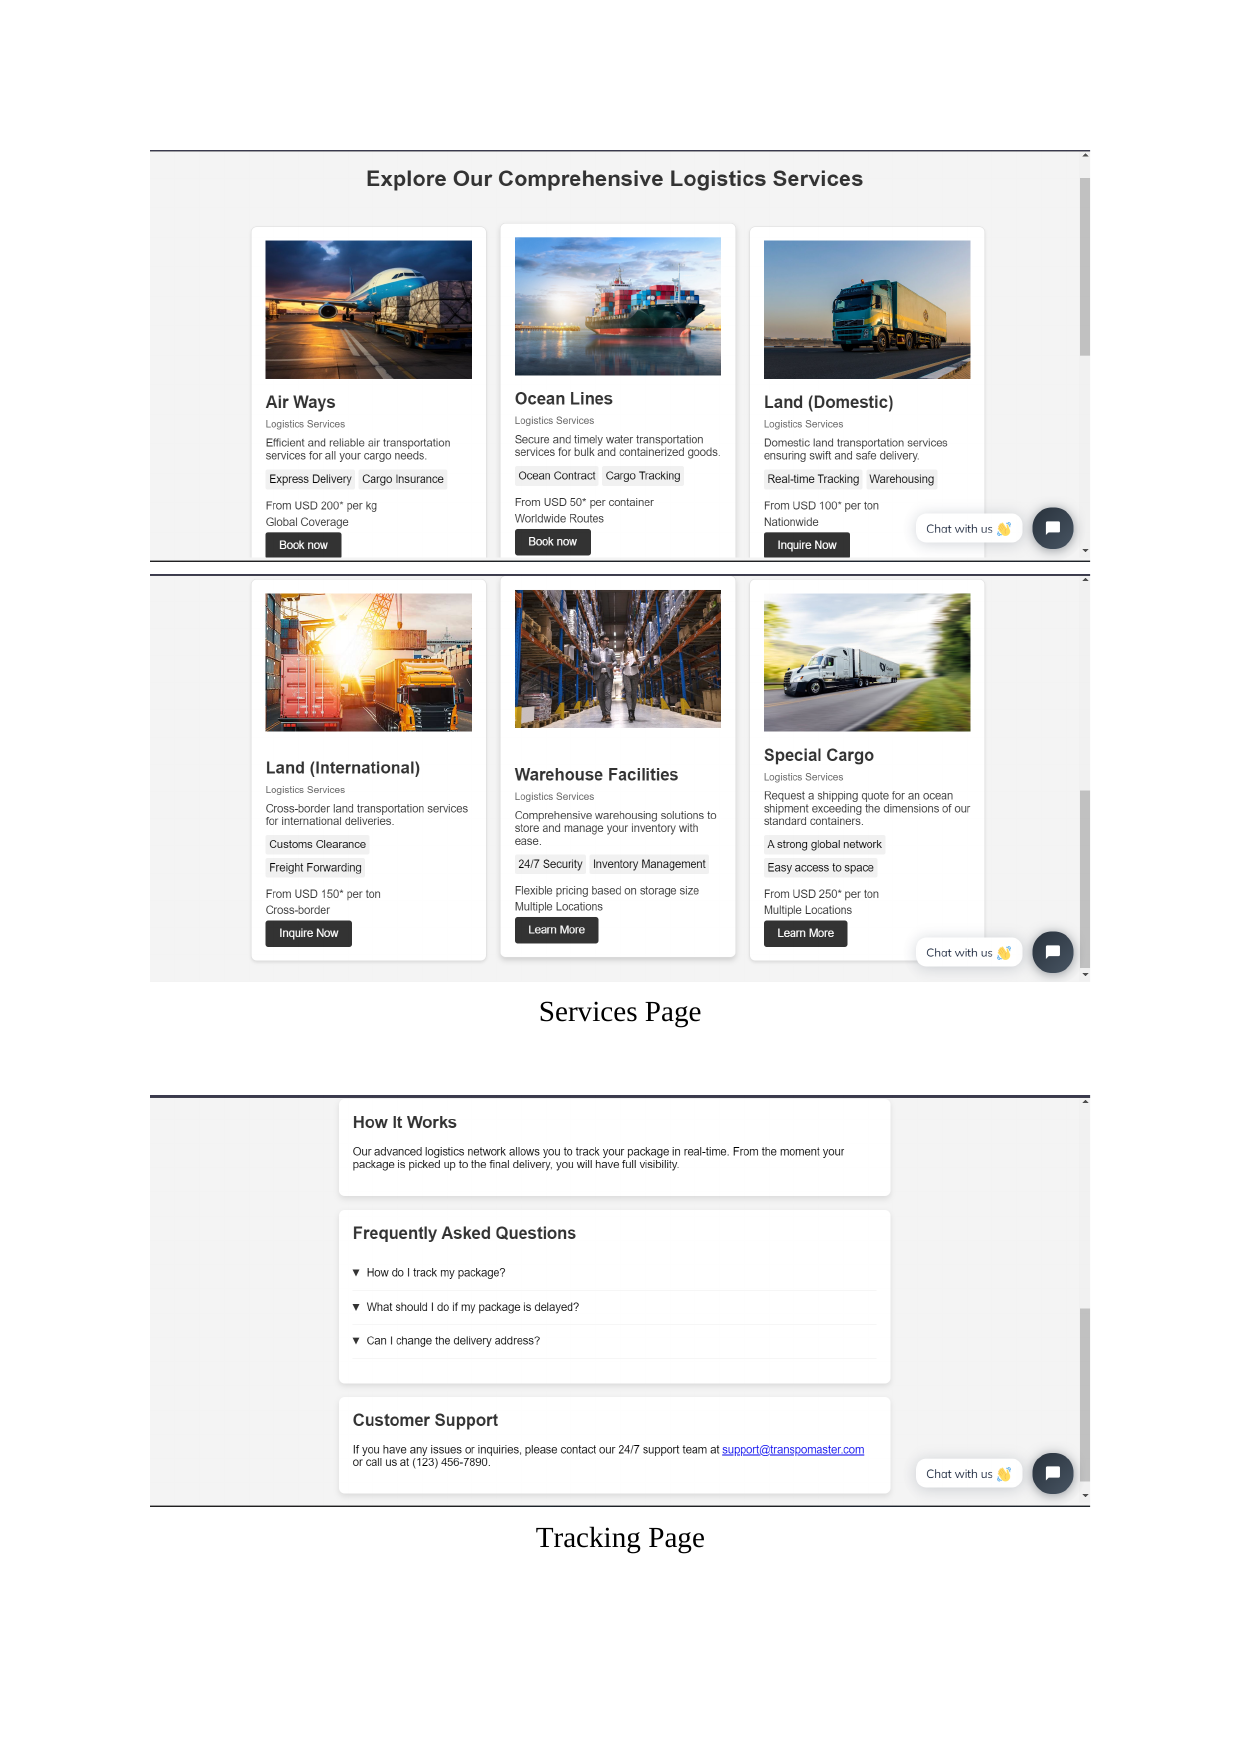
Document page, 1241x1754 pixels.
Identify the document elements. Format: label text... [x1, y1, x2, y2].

text Services Page [150, 994, 1090, 1028]
picture [150, 150, 1091, 562]
text Tracking Page [150, 1520, 1090, 1553]
picture [150, 574, 1091, 982]
picture [150, 1095, 1091, 1507]
